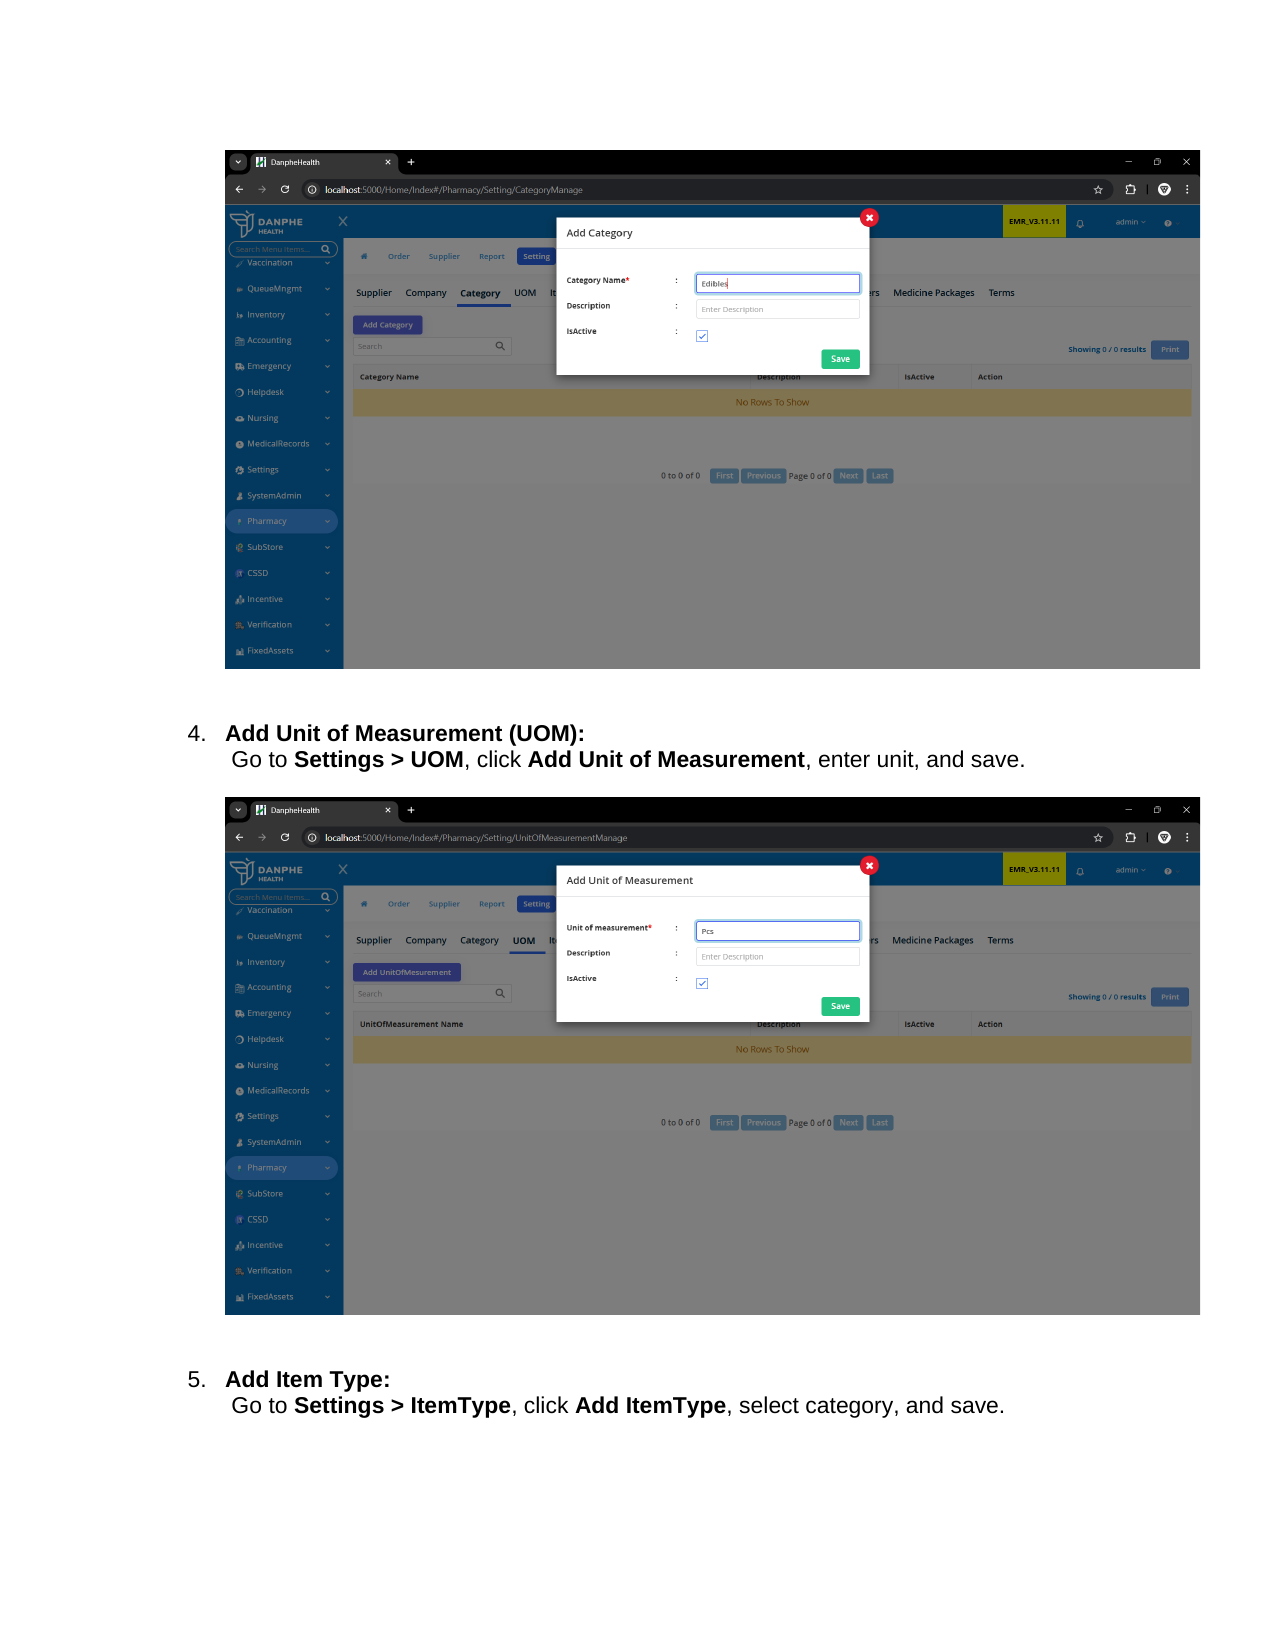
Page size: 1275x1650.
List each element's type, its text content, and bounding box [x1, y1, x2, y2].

picture [225, 797, 1200, 1315]
list Add Item Type: Go to Settings > ItemType, click Add ItemType, select category, and save. [187, 1366, 1125, 1418]
picture [225, 150, 1200, 669]
list Add Unit of Measurement (UOM): Go to Settings > UOM, click Add Unit of Measurement, enter unit, and save. [187, 720, 1125, 773]
